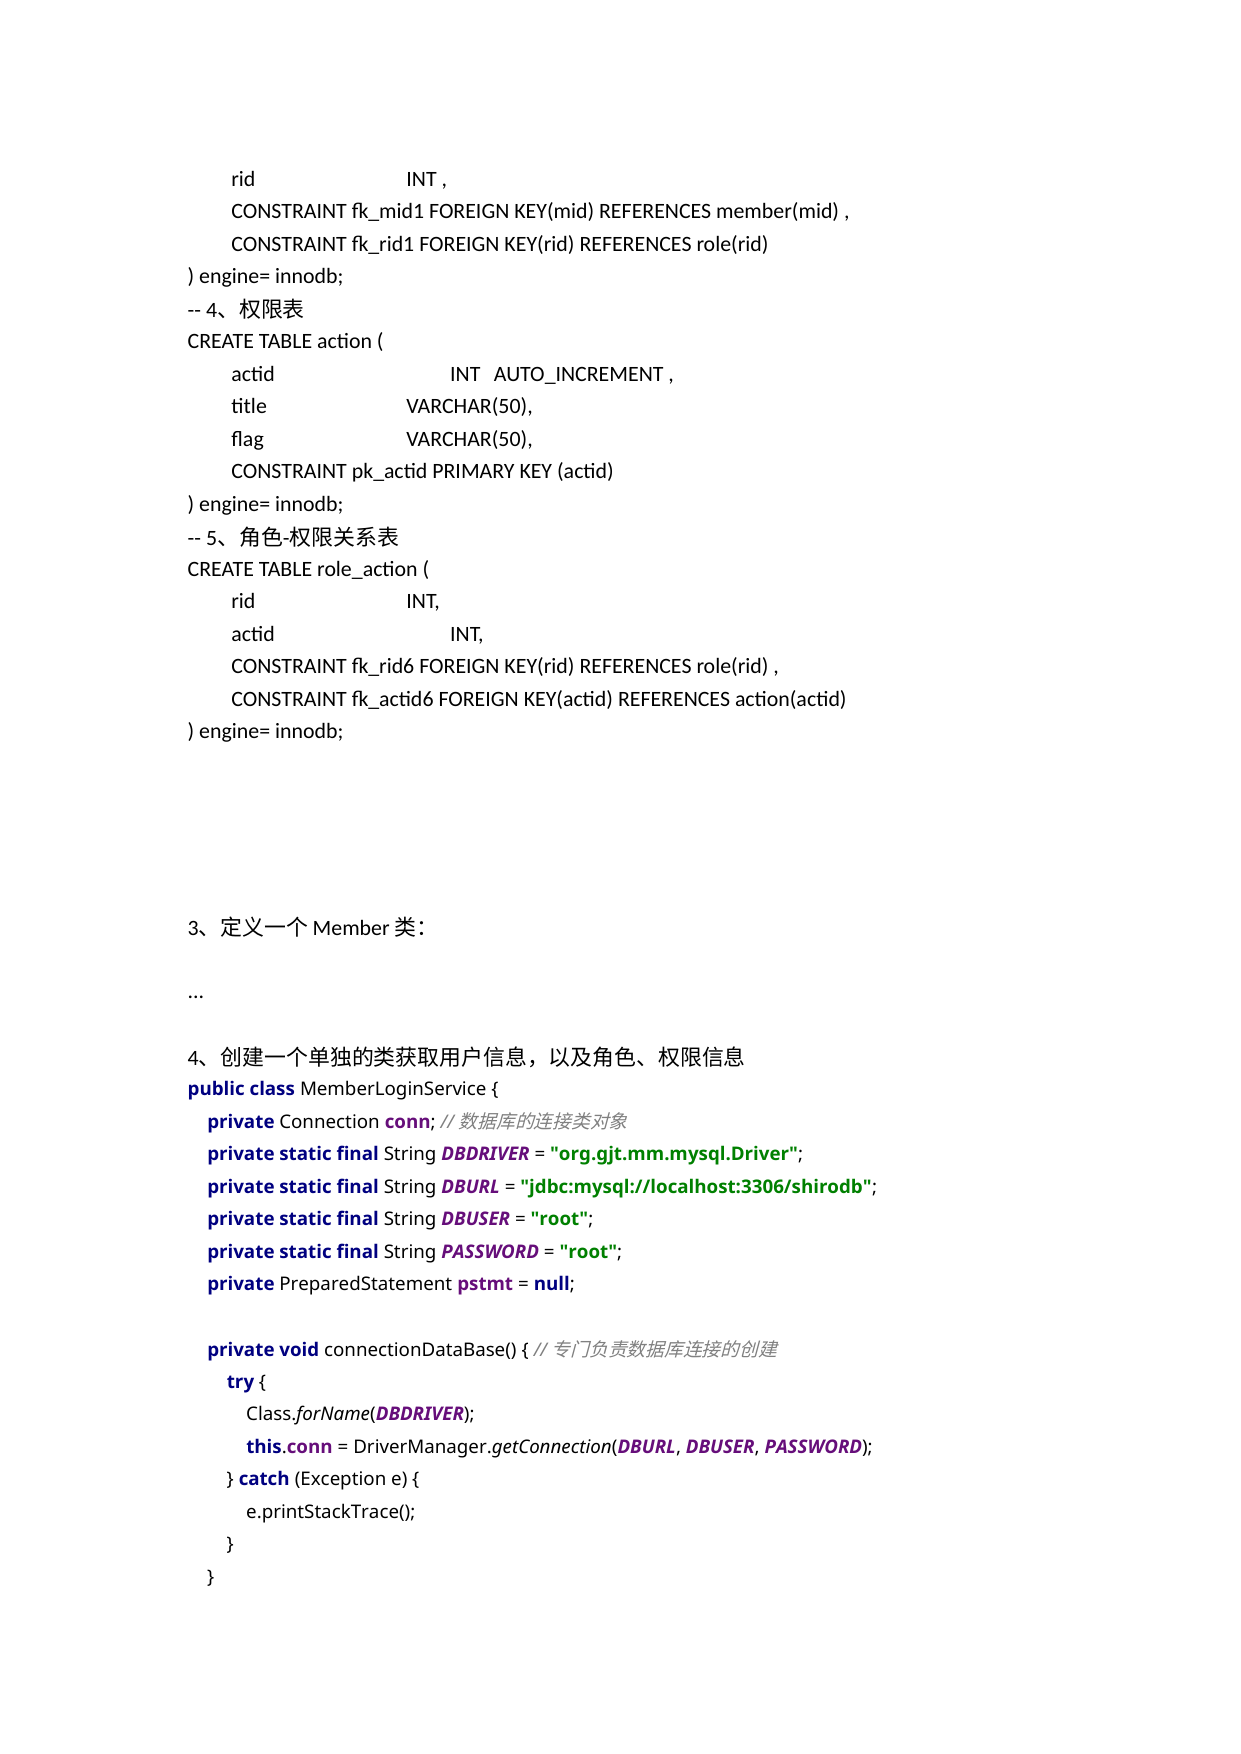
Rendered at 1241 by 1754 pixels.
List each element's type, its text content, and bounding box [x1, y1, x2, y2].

text CREATE TABLE action ( [187, 324, 1053, 357]
text actid INT, [187, 617, 1053, 649]
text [187, 1072, 1053, 1592]
text title VARCHAR(50), [187, 389, 1053, 422]
text CONSTRAINT fk_actid6 FOREIGN KEY(actid) REFERENCES action(actid) [187, 682, 1053, 714]
text ) engine= innodb; [187, 714, 1053, 747]
text actid INT AUTO_INCREMENT , [187, 357, 1053, 389]
list 定义一个Member类： [187, 909, 1053, 942]
text rid INT, [187, 584, 1053, 617]
text -- 4、权限表 [187, 292, 1053, 324]
text CONSTRAINT fk_mid1 FOREIGN KEY(mid) REFERENCES member(mid) , [187, 194, 1053, 227]
text CONSTRAINT fk_rid6 FOREIGN KEY(rid) REFERENCES role(rid) , [187, 649, 1053, 682]
text CONSTRAINT fk_rid1 FOREIGN KEY(rid) REFERENCES role(rid) [187, 227, 1053, 259]
list ... [187, 974, 1053, 1007]
text ) engine= innodb; [187, 259, 1053, 292]
text ) engine= innodb; [187, 487, 1053, 519]
text rid INT , [187, 162, 1053, 194]
text CREATE TABLE role_action ( [187, 552, 1053, 584]
text CONSTRAINT pk_actid PRIMARY KEY (actid) [187, 454, 1053, 487]
list 创建一个单独的类获取用户信息，以及角色、权限信息 [187, 1039, 1053, 1072]
text -- 5、角色-权限关系表 [187, 519, 1053, 552]
text flag VARCHAR(50), [187, 422, 1053, 454]
